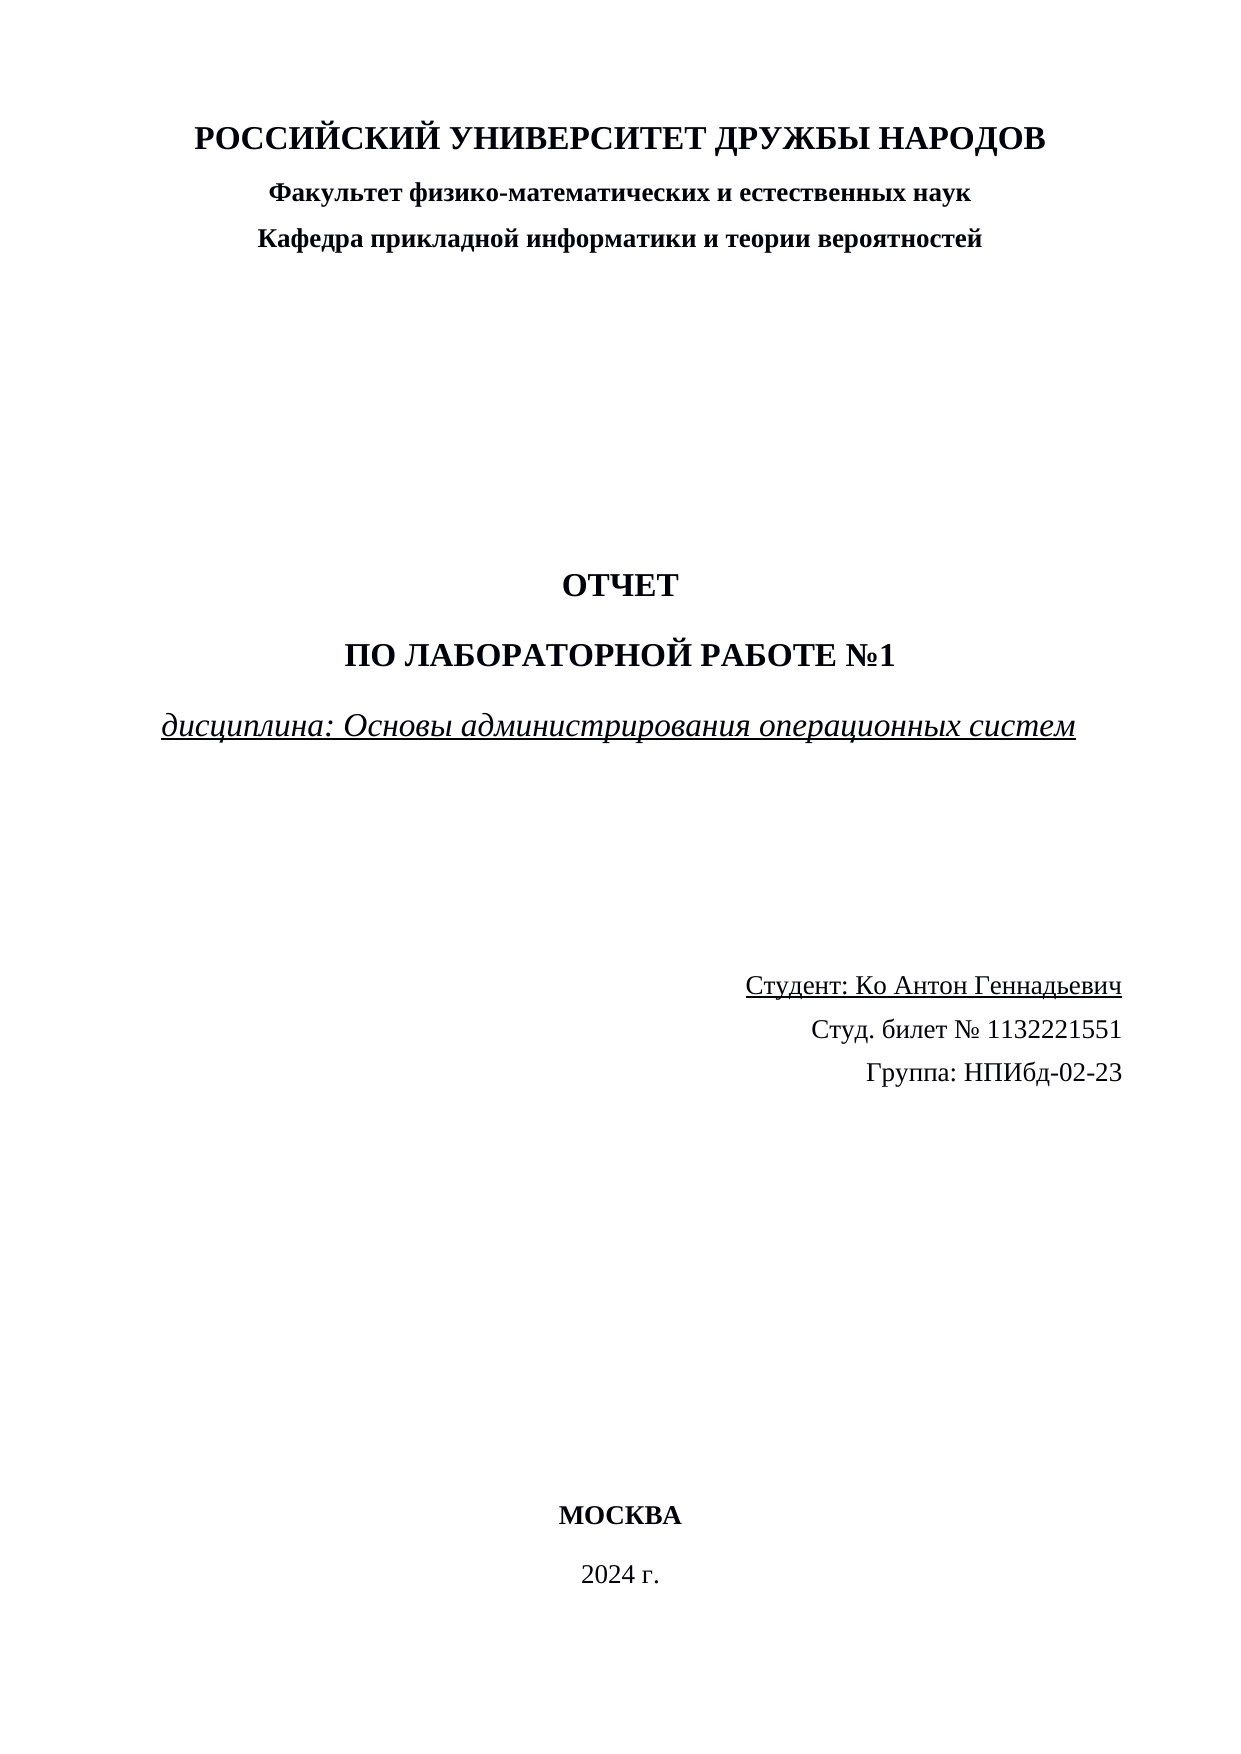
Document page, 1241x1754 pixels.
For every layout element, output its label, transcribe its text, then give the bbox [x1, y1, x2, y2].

text Кафедра прикладной информатики и теории вероятностей [118, 222, 1122, 253]
text Группа: НПИбд-02-23 [591, 1057, 1122, 1088]
text Студ. билет № 1132221551 [591, 1013, 1122, 1044]
text дисциплина: Основы администрирования операционных систем [118, 705, 1122, 743]
text Студент: Ко Антон Геннадьевич [591, 969, 1122, 1000]
text Факультет физико-математических и естественных наук [118, 176, 1122, 207]
text МОСКВА [118, 1499, 1122, 1530]
text РОССИЙСКИЙ УНИВЕРСИТЕТ ДРУЖБЫ НАРОДОВ [118, 118, 1122, 156]
text ПО ЛАБОРАТОРНОЙ РАБОТЕ №1 [118, 635, 1122, 673]
text 2024 г. [118, 1558, 1122, 1589]
text ОТЧЕТ [118, 565, 1122, 603]
